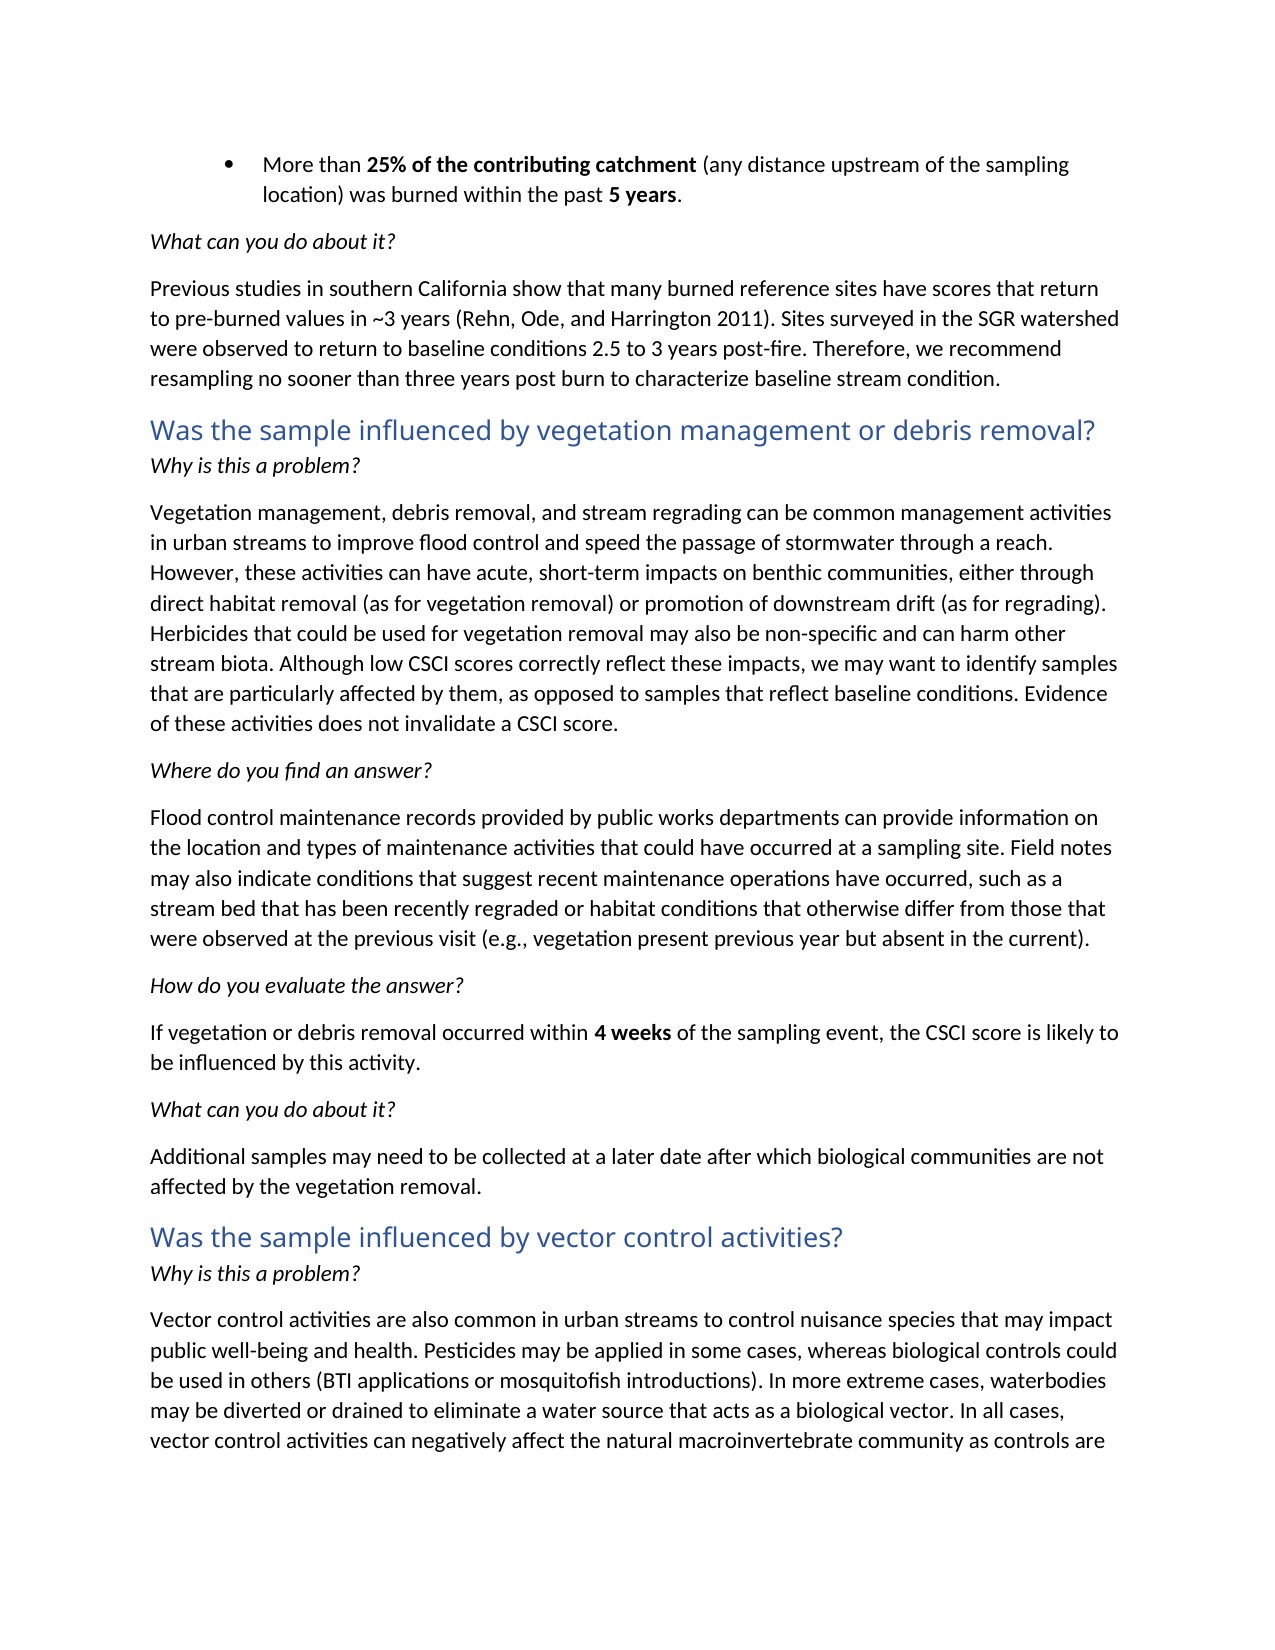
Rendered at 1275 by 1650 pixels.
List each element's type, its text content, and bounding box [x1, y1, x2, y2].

text Previous studies in southern California show that many burned reference sites have scores that return to pre-burned values in ~3 years (Rehn, Ode, and Harrington 2011). Sites surveyed in the SGR watershed were observed to return to baseline conditions 2.5 to 3 years post-fire. Therefore, we recommend resampling no sooner than three years post burn to characterize baseline stream condition. [150, 274, 1125, 393]
text If vegetation or debris removal occurred within 4 weeks of the sampling event, the CSCI score is likely to be influenced by this activity. [150, 1018, 1125, 1076]
text Additional samples may need to be collected at a later date after which biological communities are not affected by the vegetation removal. [150, 1142, 1125, 1200]
text What can you do about it? [150, 1095, 1125, 1123]
list More than 25% of the contributing catchment (any distance upstream of the sampling location) was burned within the past 5 years. [225, 150, 1125, 208]
text Why is this a problem? [150, 451, 1125, 479]
text Where do you find an answer? [150, 756, 1125, 784]
text How do you evaluate the answer? [150, 971, 1125, 999]
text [150, 1306, 1125, 1454]
text Why is this a problem? [150, 1259, 1125, 1287]
text Vegetation management, debris removal, and stream regrading can be common management activities in urban streams to improve flood control and speed the passage of stormwater through a reach. However, these activities can have acute, short-term impacts on benthic communities, either through direct habitat removal (as for vegetation removal) or promotion of downstream drift (as for regrading). Herbicides that could be used for vegetation removal may also be non-specific and can harm other stream biota. Although low CSCI scores correctly reflect these impacts, we may want to identify samples that are particularly affected by them, as opposed to samples that reflect baseline conditions. Evidence of these activities does not invalidate a CSCI score. [150, 498, 1125, 738]
text What can you do about it? [150, 227, 1125, 255]
subtitle Was the sample influenced by vector control activities? [150, 1219, 1125, 1256]
subtitle Was the sample influenced by vegetation management or debris removal? [150, 411, 1125, 448]
text Flood control maintenance records provided by public works departments can provide information on the location and types of maintenance activities that could have occurred at a sampling site. Field notes may also indicate conditions that suggest recent maintenance operations have occurred, such as a stream bed that has been recently regraded or habitat conditions that otherwise differ from those that were observed at the previous visit (e.g., vegetation present previous year but absent in the current). [150, 803, 1125, 952]
